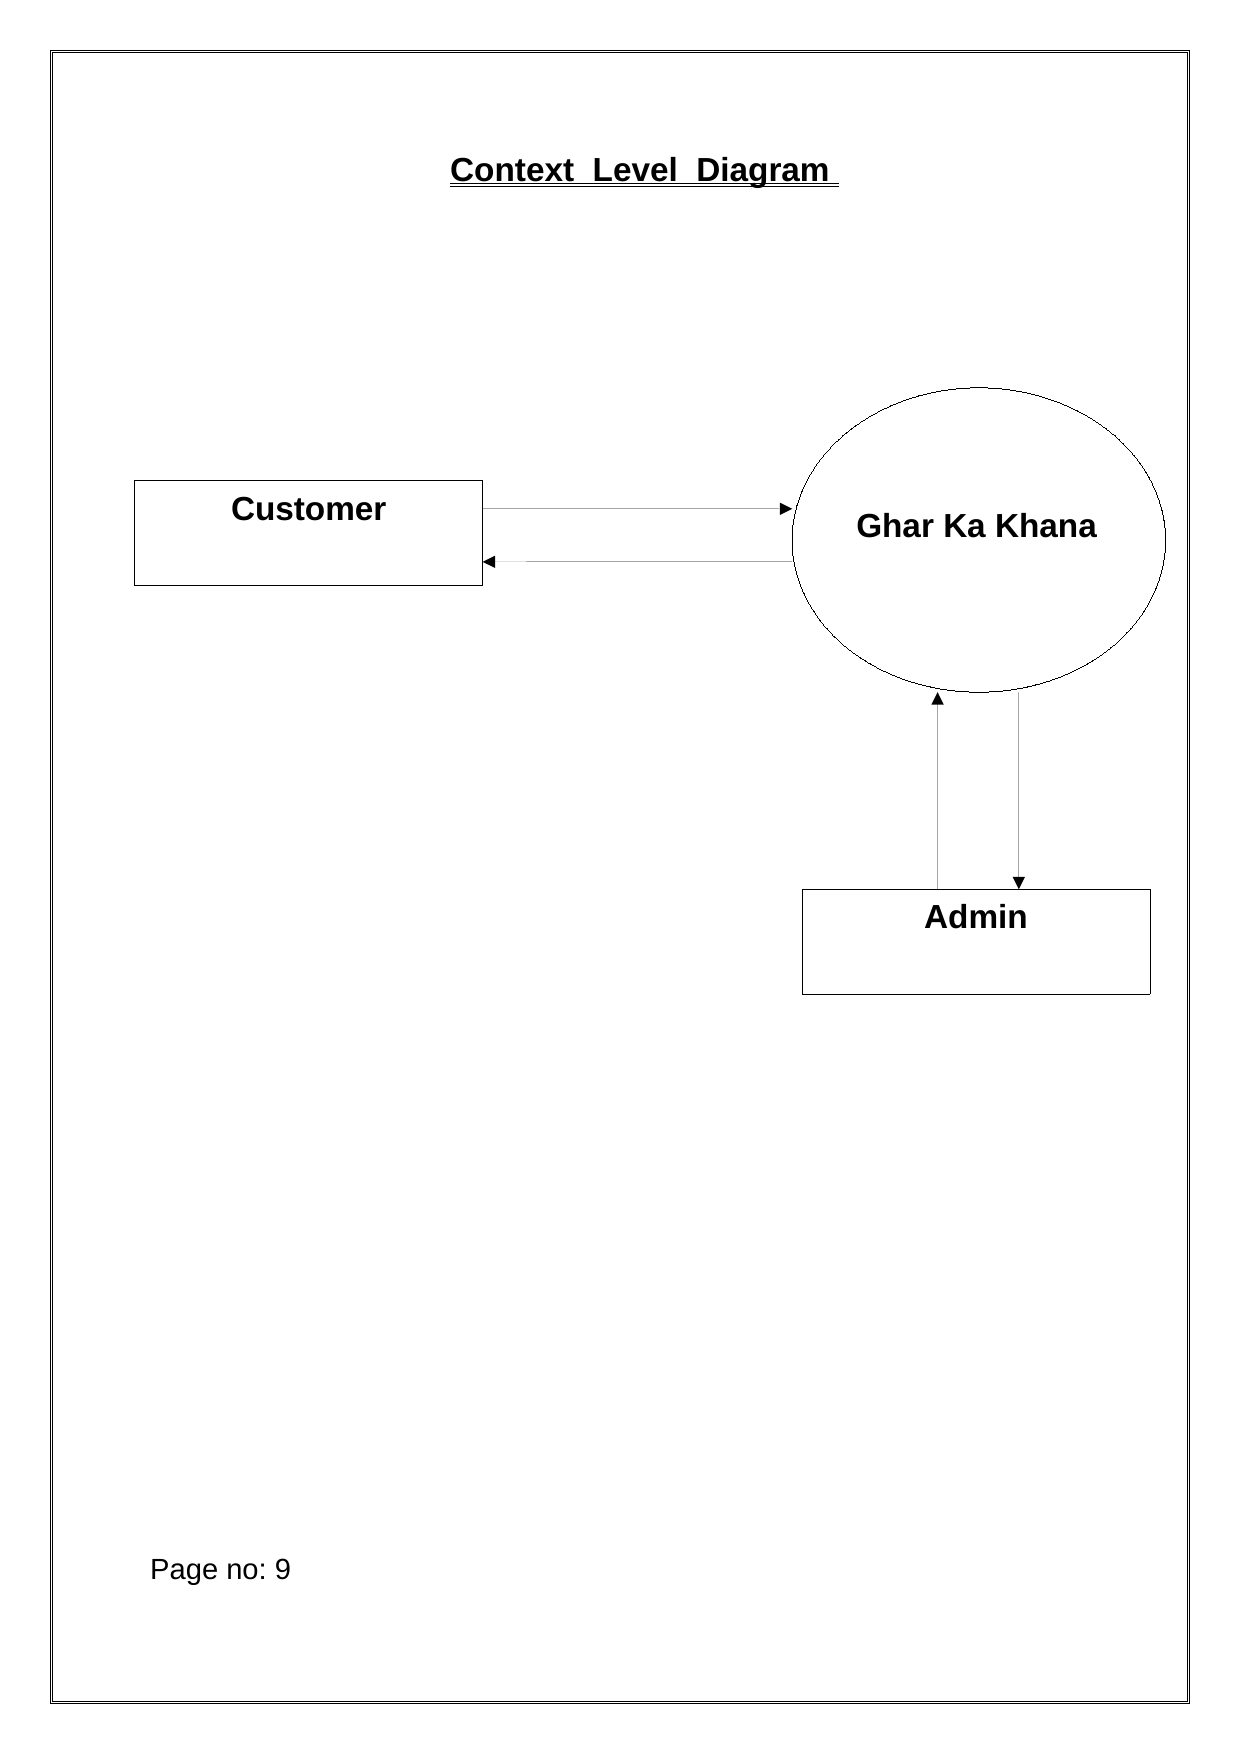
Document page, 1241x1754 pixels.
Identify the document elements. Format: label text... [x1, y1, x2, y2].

text Context Level Diagram [375, 150, 1090, 188]
text Page no: 9 [150, 1552, 1090, 1585]
